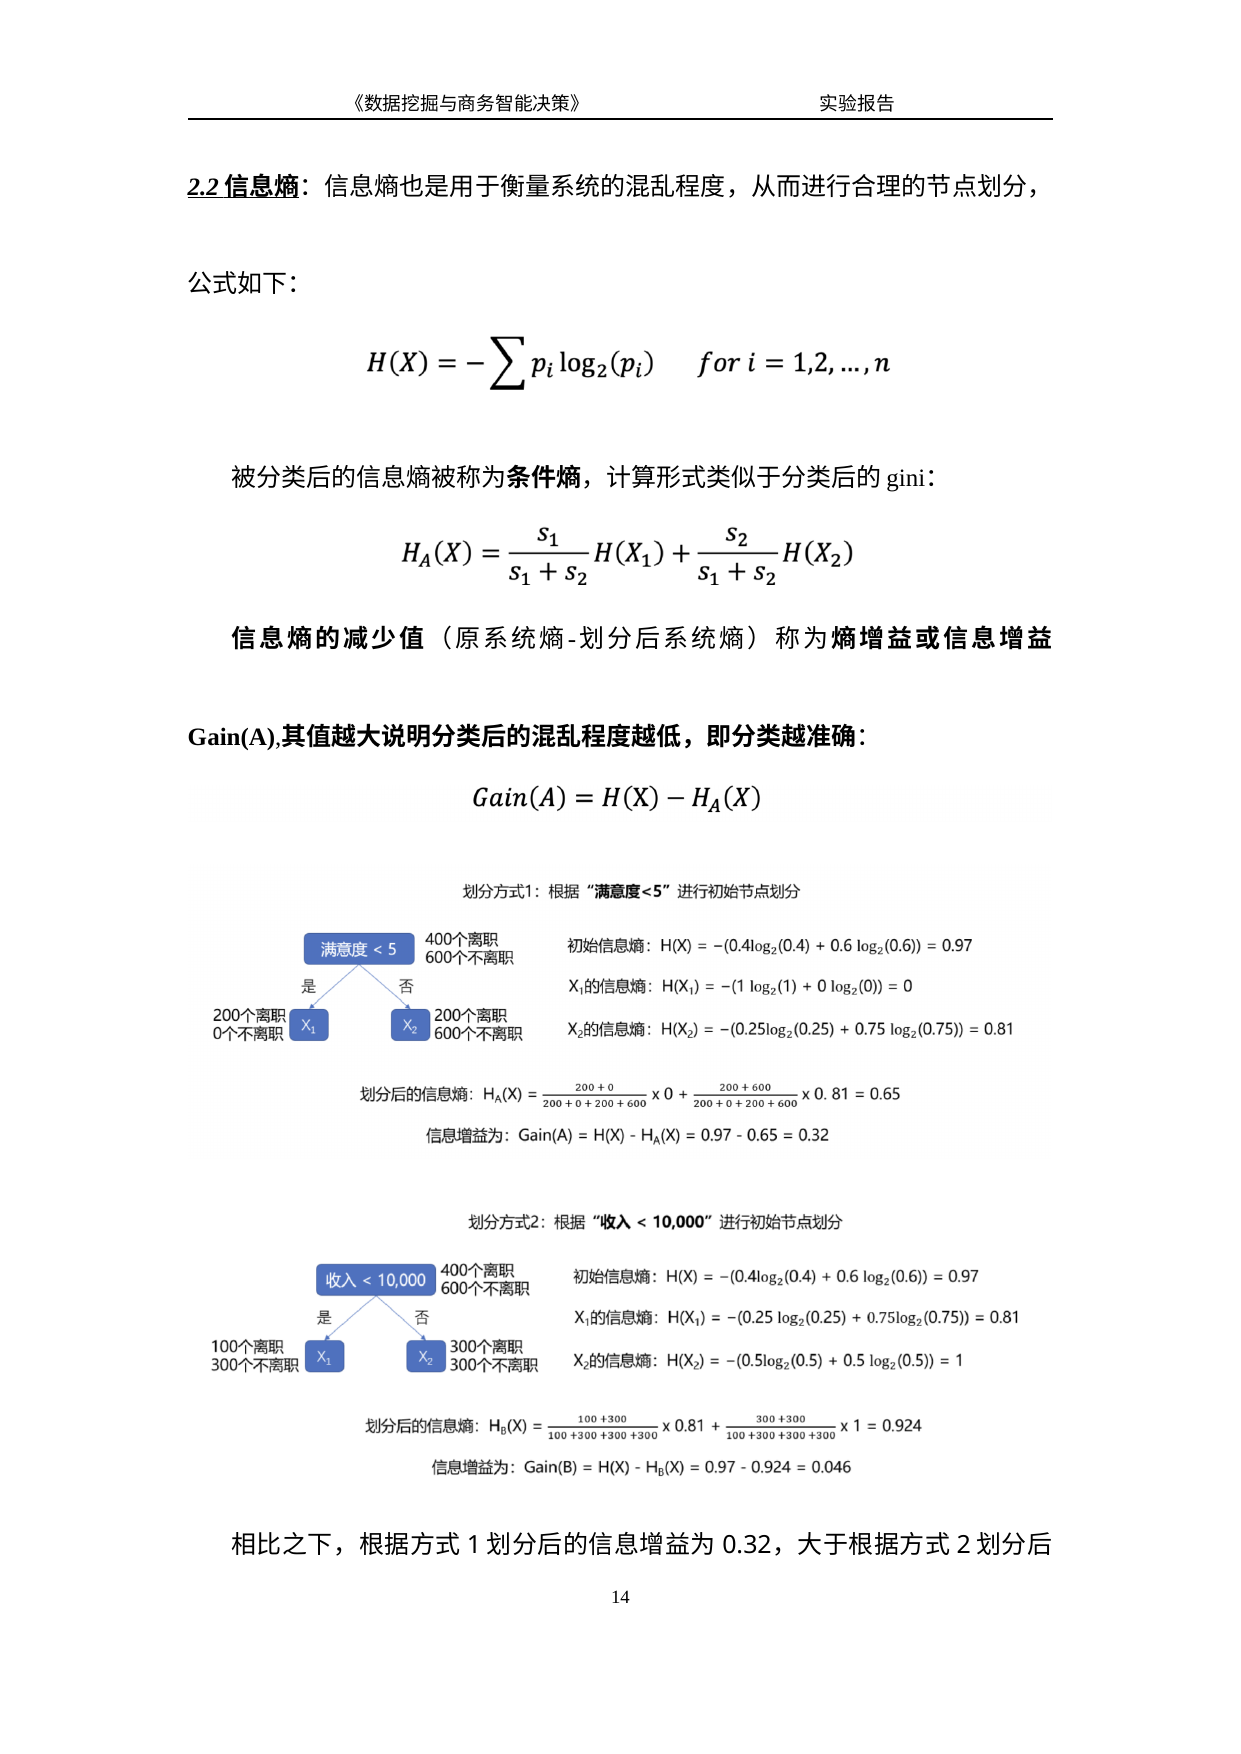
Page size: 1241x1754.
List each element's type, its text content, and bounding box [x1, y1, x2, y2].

picture [187, 1203, 1052, 1496]
picture [187, 785, 1052, 822]
text 信息熵的减少值（原系统熵-划分后系统熵）称为熵增益或信息增益Gain(A),其值越大说明分类后的混乱程度越低，即分类越准确： [187, 606, 1053, 768]
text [187, 1511, 1053, 1576]
text 被分类后的信息熵被称为条件熵，计算形式类似于分类后的gini： [187, 444, 1053, 509]
picture [187, 332, 1053, 418]
text 2.2信息熵：信息熵也是用于衡量系统的混乱程度，从而进行合理的节点划分，公式如下： [187, 153, 1053, 316]
picture [187, 526, 1051, 585]
picture [187, 864, 1052, 1159]
